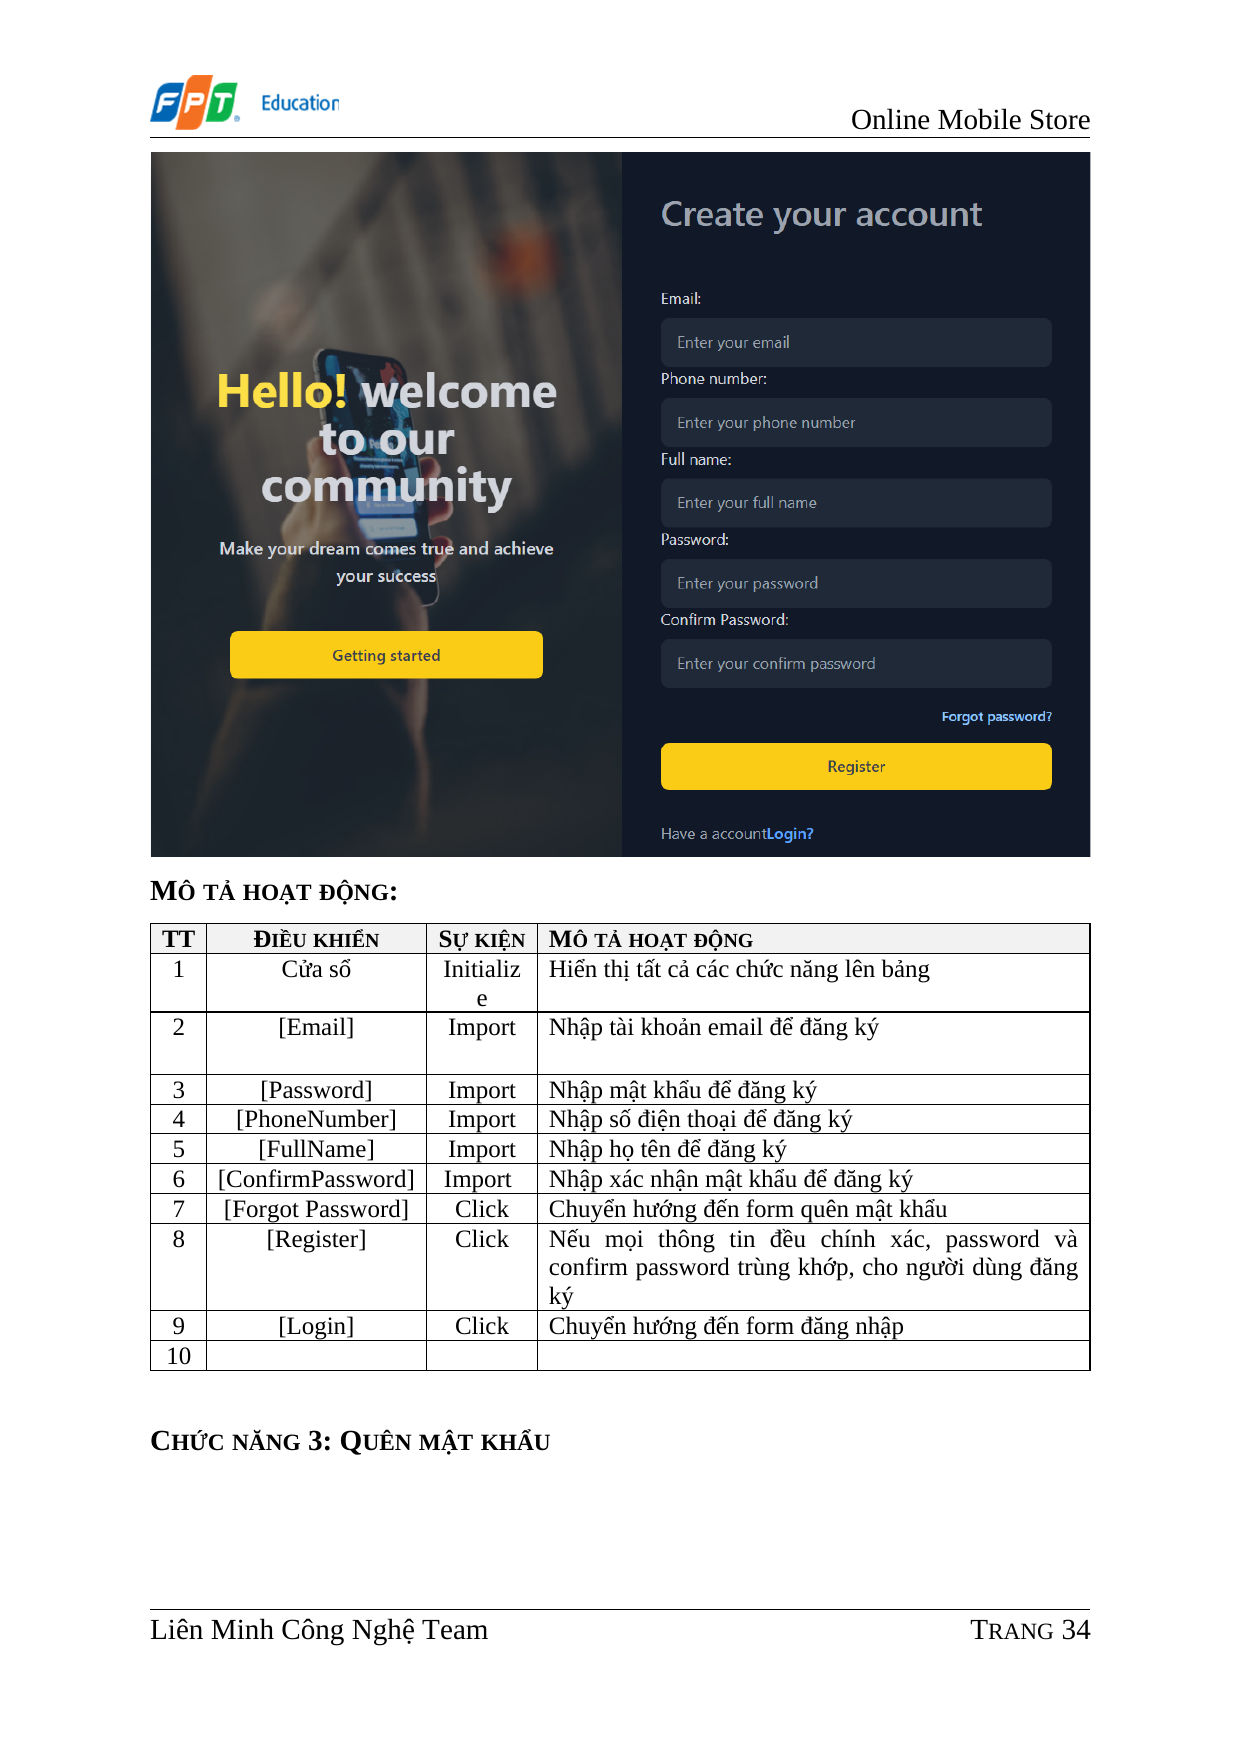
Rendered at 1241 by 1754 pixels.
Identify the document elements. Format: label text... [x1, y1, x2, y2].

table_cell Click [427, 1311, 537, 1340]
table_cell 2 [151, 1013, 206, 1074]
table_cell Initialize [427, 954, 537, 1011]
table_header Điều khiển [207, 924, 426, 953]
table_cell Chuyển hướng đến form đăng nhập [538, 1311, 1089, 1340]
table_cell [Password] [207, 1075, 426, 1103]
table_cell Nhập xác nhận mật khẩu để đăng ký [538, 1164, 1089, 1193]
table_cell Import [427, 1013, 537, 1074]
table_cell [PhoneNumber] [207, 1105, 426, 1133]
table_cell Import [427, 1075, 537, 1103]
table_cell 5 [151, 1134, 206, 1163]
table_cell 6 [151, 1164, 206, 1193]
table_header Sự kiện [427, 924, 537, 953]
table_cell [207, 1341, 426, 1369]
table_cell [Email] [207, 1013, 426, 1074]
table_cell [FullName] [207, 1134, 426, 1163]
table_cell 8 [151, 1224, 206, 1310]
table_cell Nhập số điện thoại để đăng ký [538, 1105, 1089, 1133]
picture [150, 150, 1091, 857]
table_cell 3 [151, 1075, 206, 1103]
table_cell 10 [151, 1341, 206, 1369]
table_cell [Register] [207, 1224, 426, 1310]
table_cell [427, 1341, 537, 1369]
table_cell [ConfirmPassword] [207, 1164, 426, 1193]
table_cell 4 [151, 1105, 206, 1133]
table_cell 7 [151, 1194, 206, 1223]
table_cell Click [427, 1194, 537, 1223]
table_cell [Login] [207, 1311, 426, 1340]
text Mô tả hoạt động: [150, 873, 1090, 906]
table_cell Nhập tài khoản email để đăng ký [538, 1013, 1089, 1074]
table_cell Nếu mọi thông tin đều chính xác, password và confirm password trùng khớp, cho người dùng đăng ký [538, 1224, 1089, 1310]
table_cell Nhập họ tên để đăng ký [538, 1134, 1089, 1163]
table_cell Import [427, 1164, 537, 1193]
text Chức năng 3: Quên mật khẩu [150, 1423, 1090, 1457]
table_cell Import [427, 1134, 537, 1163]
table_header TT [151, 924, 206, 953]
table_cell 9 [151, 1311, 206, 1340]
table_cell [Forgot Password] [207, 1194, 426, 1223]
table_cell Cửa sổ [207, 954, 426, 1011]
table_cell 1 [151, 954, 206, 1011]
table_header Mô tả hoạt động [538, 924, 1089, 953]
table_cell Chuyển hướng đến form quên mật khẩu [538, 1194, 1089, 1223]
table_cell Hiển thị tất cả các chức năng lên bảng [538, 954, 1089, 1011]
table_cell Import [427, 1105, 537, 1133]
table_cell Click [427, 1224, 537, 1310]
table_cell Nhập mật khẩu để đăng ký [538, 1075, 1089, 1103]
table_cell [538, 1341, 1089, 1369]
picture [150, 75, 339, 130]
